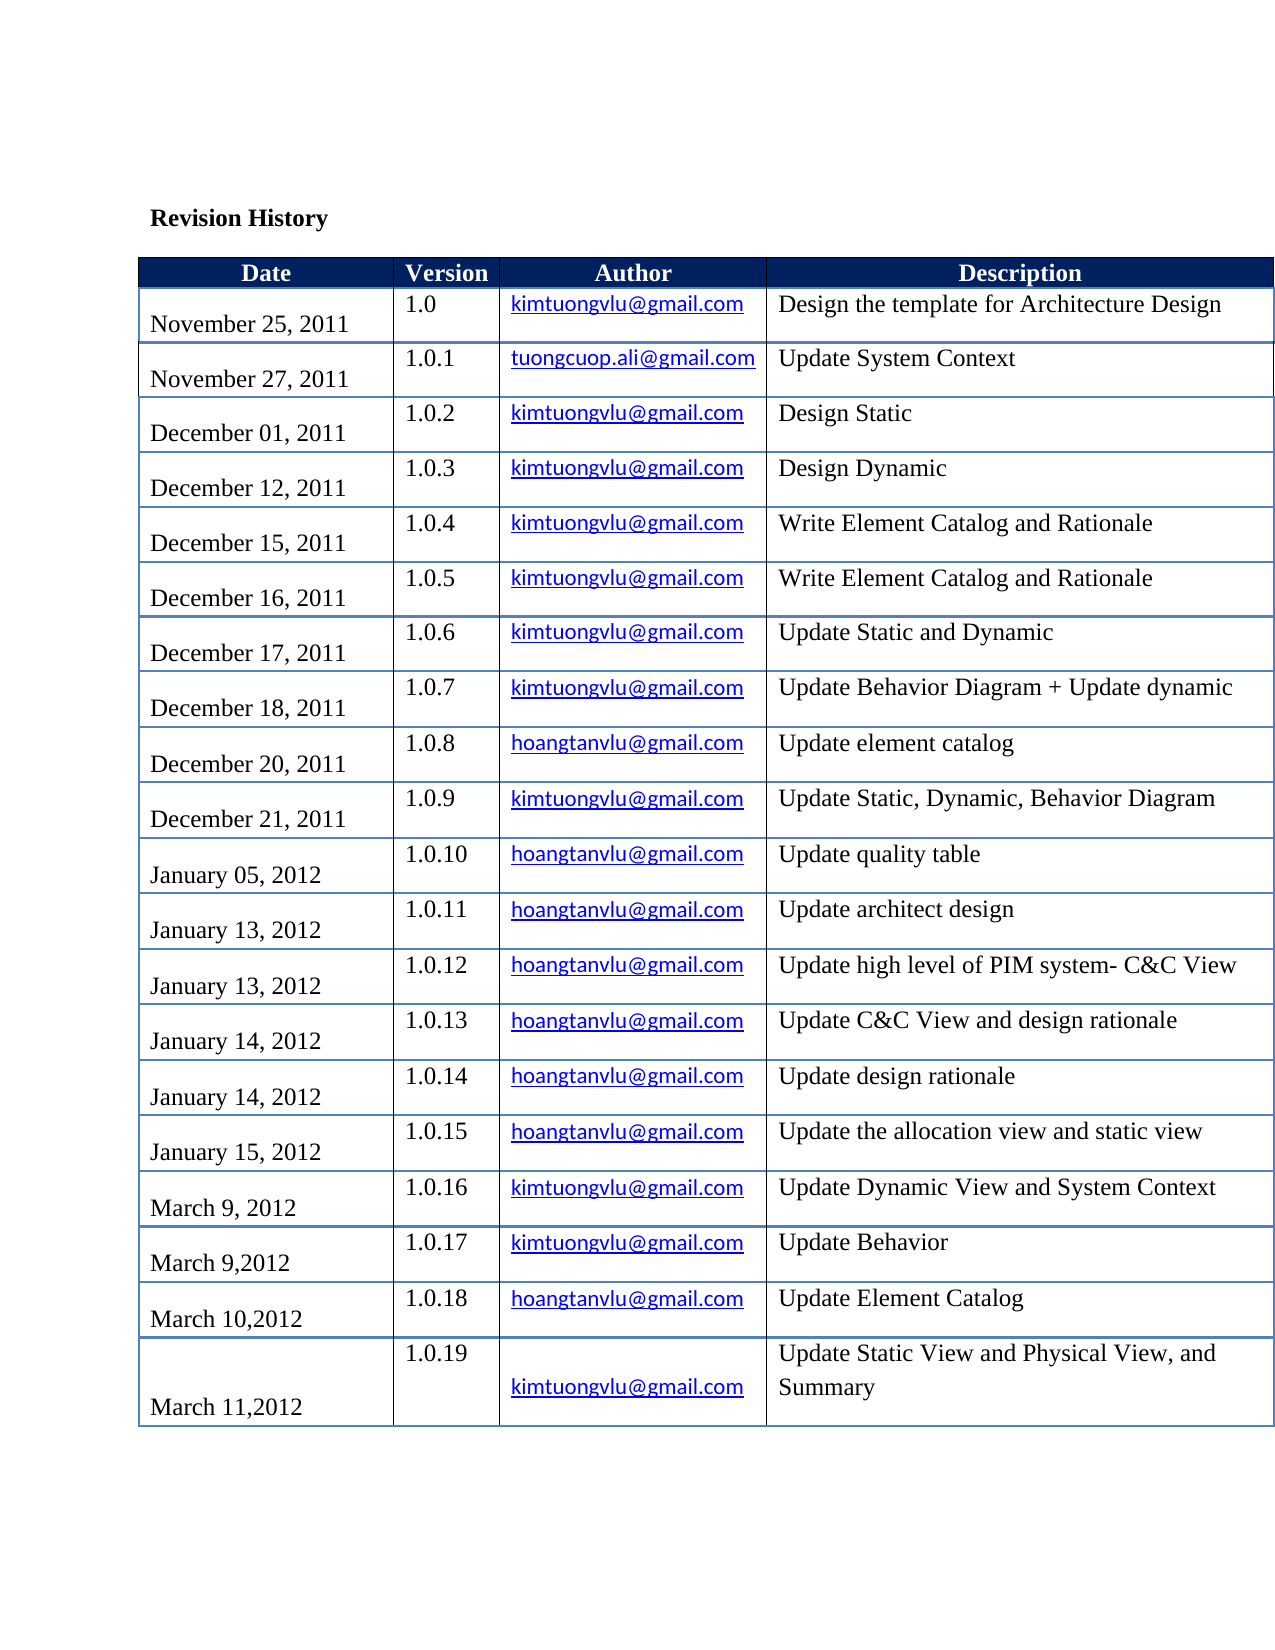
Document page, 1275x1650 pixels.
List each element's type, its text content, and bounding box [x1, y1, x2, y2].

table_cell 1.0.12 [394, 950, 499, 1003]
table_cell Update quality table [767, 839, 1273, 892]
table_cell Write Element Catalog and Rationale [767, 508, 1273, 561]
table_cell January 15, 2012 [140, 1116, 393, 1170]
table_cell hoangtanvlu@gmail.com [500, 1005, 766, 1059]
table_cell 1.0.17 [394, 1228, 499, 1281]
table_cell December 15, 2011 [140, 508, 393, 561]
table_cell 1.0.19 [394, 1339, 499, 1425]
table_cell March 9,2012 [140, 1228, 393, 1281]
table_cell December 17, 2011 [140, 618, 393, 670]
table_header Version [394, 258, 499, 287]
table_cell Write Element Catalog and Rationale [767, 563, 1273, 615]
table_cell kimtuongvlu@gmail.com [500, 1339, 766, 1425]
table_header Description [767, 258, 1273, 287]
table_cell December 21, 2011 [140, 783, 393, 837]
table_cell Update Element Catalog [767, 1283, 1273, 1336]
table_cell 1.0.11 [394, 894, 499, 948]
table_cell kimtuongvlu@gmail.com [500, 453, 766, 506]
table_cell hoangtanvlu@gmail.com [500, 728, 766, 781]
table_cell December 01, 2011 [140, 398, 393, 451]
table_cell 1.0.4 [394, 508, 499, 561]
table_cell Update Behavior [767, 1228, 1273, 1281]
table_cell 1.0 [394, 289, 499, 341]
table_cell kimtuongvlu@gmail.com [500, 398, 766, 451]
table_cell Update Static and Dynamic [767, 618, 1273, 670]
table_cell December 12, 2011 [140, 453, 393, 506]
table_cell 1.0.5 [394, 563, 499, 615]
table_cell Update C&C View and design rationale [767, 1005, 1273, 1059]
table_cell 1.0.3 [394, 453, 499, 506]
table_cell 1.0.14 [394, 1061, 499, 1114]
table_cell tuongcuop.ali@gmail.com [500, 344, 766, 396]
table_cell Update high level of PIM system- C&C View [767, 950, 1273, 1003]
text Revision History [150, 203, 1125, 232]
table_cell hoangtanvlu@gmail.com [500, 894, 766, 948]
table_cell December 18, 2011 [140, 672, 393, 726]
table_cell November 27, 2011 [139, 344, 393, 396]
table_cell March 9, 2012 [140, 1172, 393, 1225]
table_cell January 14, 2012 [140, 1005, 393, 1059]
table_cell Design Dynamic [767, 453, 1273, 506]
table_cell 1.0.8 [394, 728, 499, 781]
table_cell 1.0.13 [394, 1005, 499, 1059]
table_cell Update System Context [767, 344, 1273, 396]
table_cell Update architect design [767, 894, 1273, 948]
table_cell Update Static, Dynamic, Behavior Diagram [767, 783, 1273, 837]
table_cell March 10,2012 [140, 1283, 393, 1336]
table_cell 1.0.7 [394, 672, 499, 726]
table_cell Design the template for Architecture Design [767, 289, 1273, 341]
table_cell 1.0.1 [394, 344, 499, 396]
table_cell kimtuongvlu@gmail.com [500, 783, 766, 837]
table_cell Update Behavior Diagram + Update dynamic [767, 672, 1273, 726]
table_cell Update the allocation view and static view [767, 1116, 1273, 1170]
table_cell 1.0.16 [394, 1172, 499, 1225]
table_cell 1.0.2 [394, 398, 499, 451]
table_cell December 16, 2011 [140, 563, 393, 615]
table_header Date [139, 258, 393, 287]
table_cell January 05, 2012 [140, 839, 393, 892]
table_cell hoangtanvlu@gmail.com [500, 950, 766, 1003]
table_cell kimtuongvlu@gmail.com [500, 1172, 766, 1225]
table_cell January 14, 2012 [140, 1061, 393, 1114]
table_cell December 20, 2011 [140, 728, 393, 781]
table_cell hoangtanvlu@gmail.com [500, 839, 766, 892]
table_cell kimtuongvlu@gmail.com [500, 563, 766, 615]
table_cell hoangtanvlu@gmail.com [500, 1283, 766, 1336]
table_cell 1.0.6 [394, 618, 499, 670]
table_cell kimtuongvlu@gmail.com [500, 289, 766, 341]
table_cell Update element catalog [767, 728, 1273, 781]
table_cell January 13, 2012 [140, 894, 393, 948]
table_cell kimtuongvlu@gmail.com [500, 672, 766, 726]
table_cell 1.0.10 [394, 839, 499, 892]
table_cell Update Static View and Physical View, and Summary [767, 1339, 1273, 1425]
table_cell November 25, 2011 [140, 289, 393, 341]
table_cell kimtuongvlu@gmail.com [500, 508, 766, 561]
table_cell hoangtanvlu@gmail.com [500, 1116, 766, 1170]
table_cell Update Dynamic View and System Context [767, 1172, 1273, 1225]
table_header Author [500, 258, 766, 287]
table_cell Update design rationale [767, 1061, 1273, 1114]
table_cell kimtuongvlu@gmail.com [500, 1228, 766, 1281]
table_cell Design Static [767, 398, 1273, 451]
table_cell January 13, 2012 [140, 950, 393, 1003]
table_cell kimtuongvlu@gmail.com [500, 618, 766, 670]
table_cell 1.0.15 [394, 1116, 499, 1170]
table_cell March 11,2012 [140, 1339, 393, 1425]
table_cell 1.0.18 [394, 1283, 499, 1336]
table_cell 1.0.9 [394, 783, 499, 837]
table_cell hoangtanvlu@gmail.com [500, 1061, 766, 1114]
